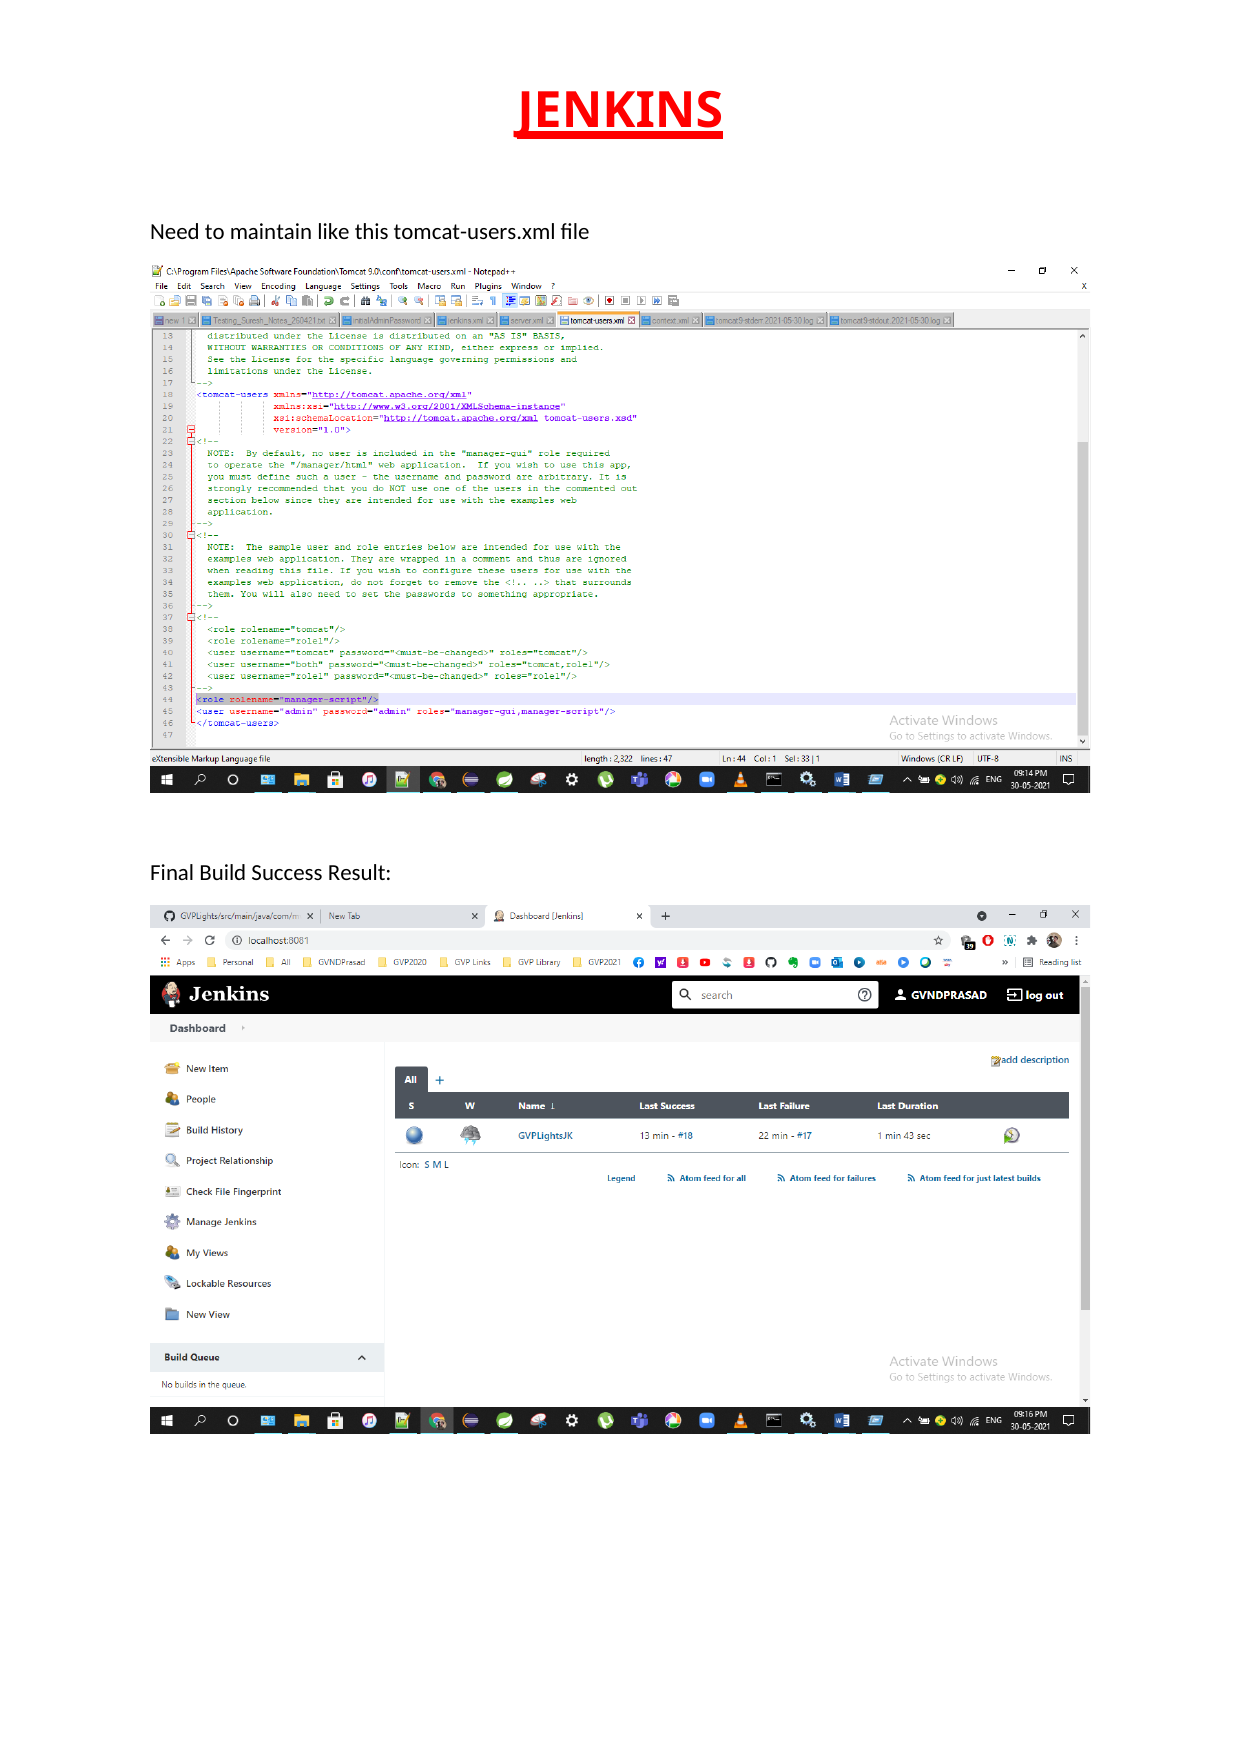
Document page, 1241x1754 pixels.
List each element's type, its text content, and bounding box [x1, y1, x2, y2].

text Need to maintain like this tomcat-users.xml file [150, 217, 1090, 245]
picture [150, 263, 1091, 793]
text Final Build Success Result: [150, 858, 1090, 886]
picture [150, 905, 1091, 1434]
